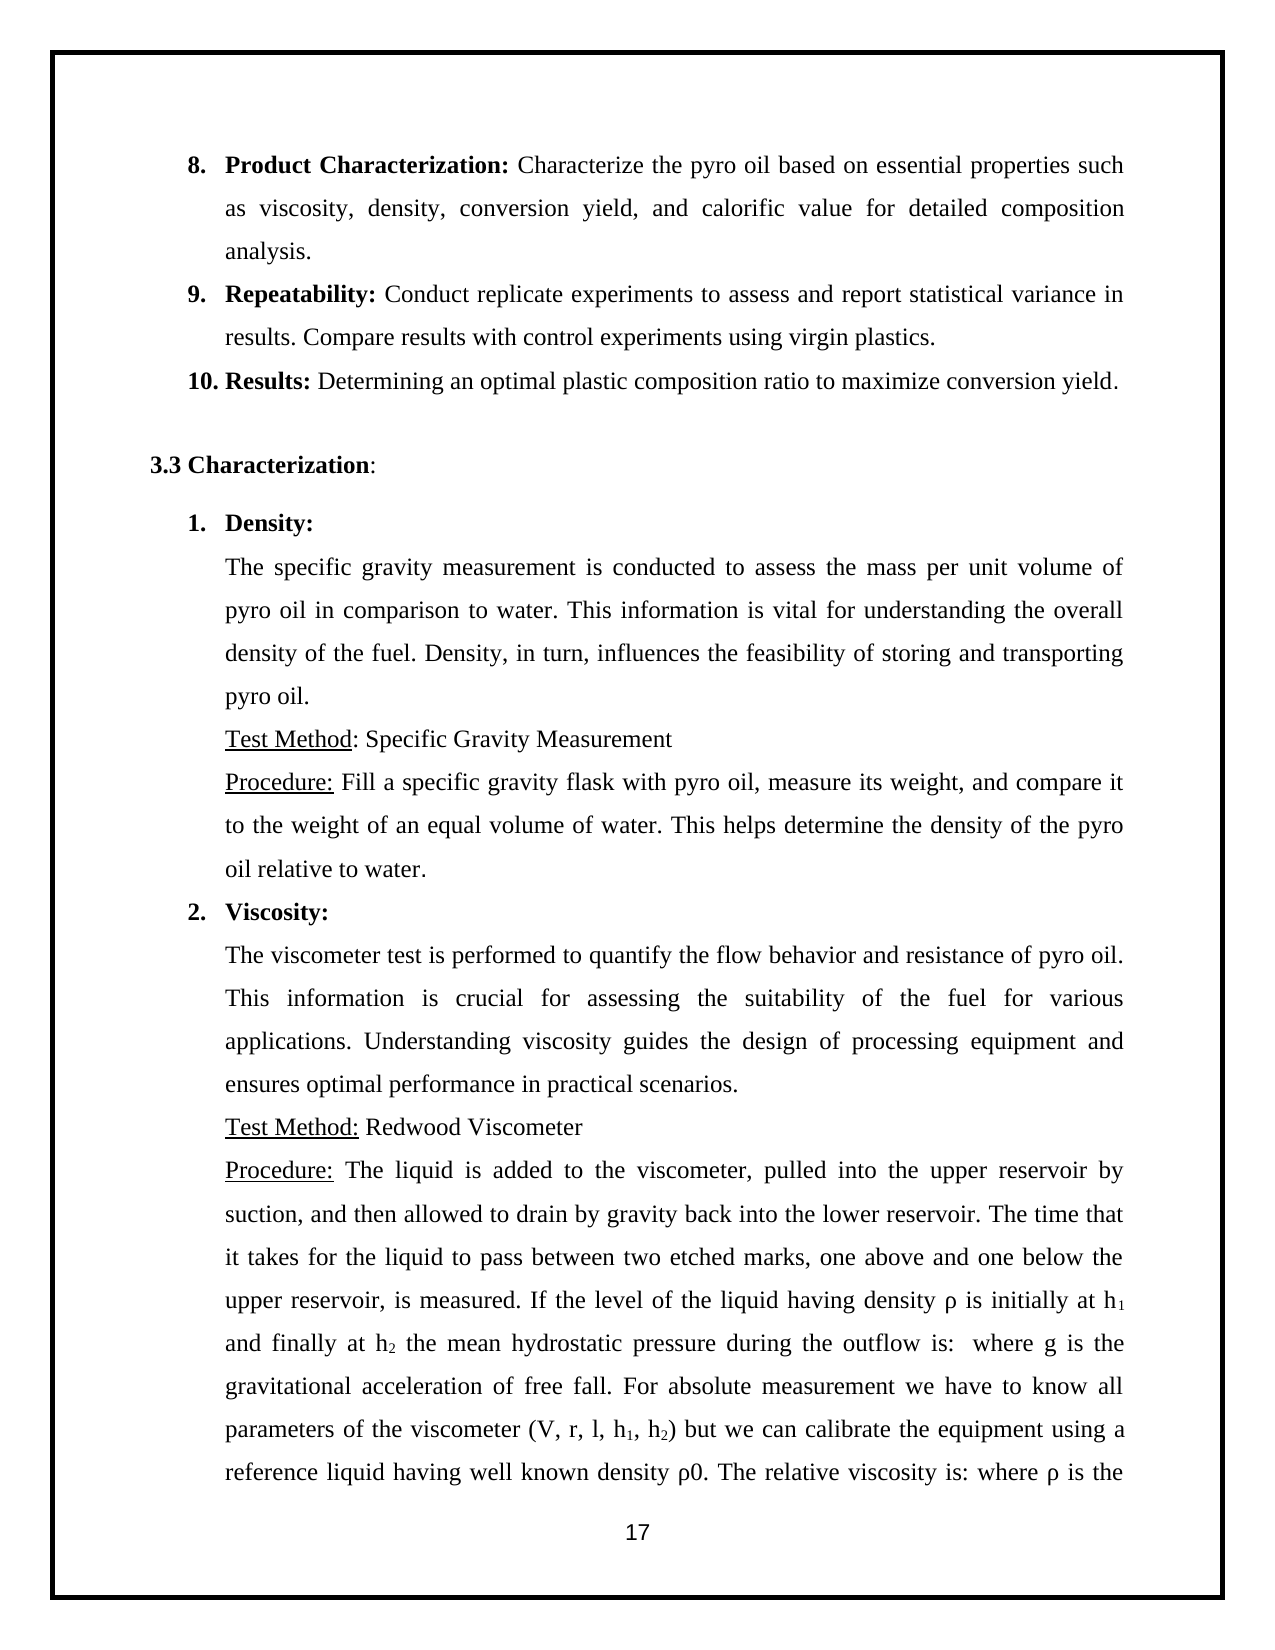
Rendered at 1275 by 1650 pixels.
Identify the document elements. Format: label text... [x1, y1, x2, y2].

list Product Characterization: Characterize the pyro oil based on essential properties such as viscosity, density, conversion yield, and calorific value for detailed composition analysis. [187, 150, 1125, 265]
list Procedure: Fill a specific gravity flask with pyro oil, measure its weight, and compare it to the weight of an equal volume of water. This helps determine the density of the pyro oil relative to water. [225, 767, 1125, 882]
list Viscosity: [187, 897, 1125, 926]
list The viscometer test is performed to quantify the flow behavior and resistance of pyro oil. This information is crucial for assessing the suitability of the fuel for various applications. Understanding viscosity guides the design of processing equipment and ensures optimal performance in practical scenarios. [225, 940, 1125, 1098]
subtitle 3.3 Characterization: [150, 451, 1125, 479]
list Test Method: Specific Gravity Measurement [225, 724, 1125, 753]
list Results: Determining an optimal plastic composition ratio to maximize conversion yield. [187, 366, 1125, 394]
list The specific gravity measurement is conducted to assess the mass per unit volume of pyro oil in comparison to water. This information is vital for understanding the overall density of the fuel. Density, in turn, influences the feasibility of storing and transporting pyro oil. [225, 552, 1125, 710]
list Repeatability: Conduct replicate experiments to assess and report statistical variance in results. Compare results with control experiments using virgin plastics. [187, 279, 1125, 351]
list Test Method: Redwood Viscometer [225, 1112, 1125, 1141]
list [225, 1156, 1125, 1486]
list Density: [187, 508, 1125, 537]
